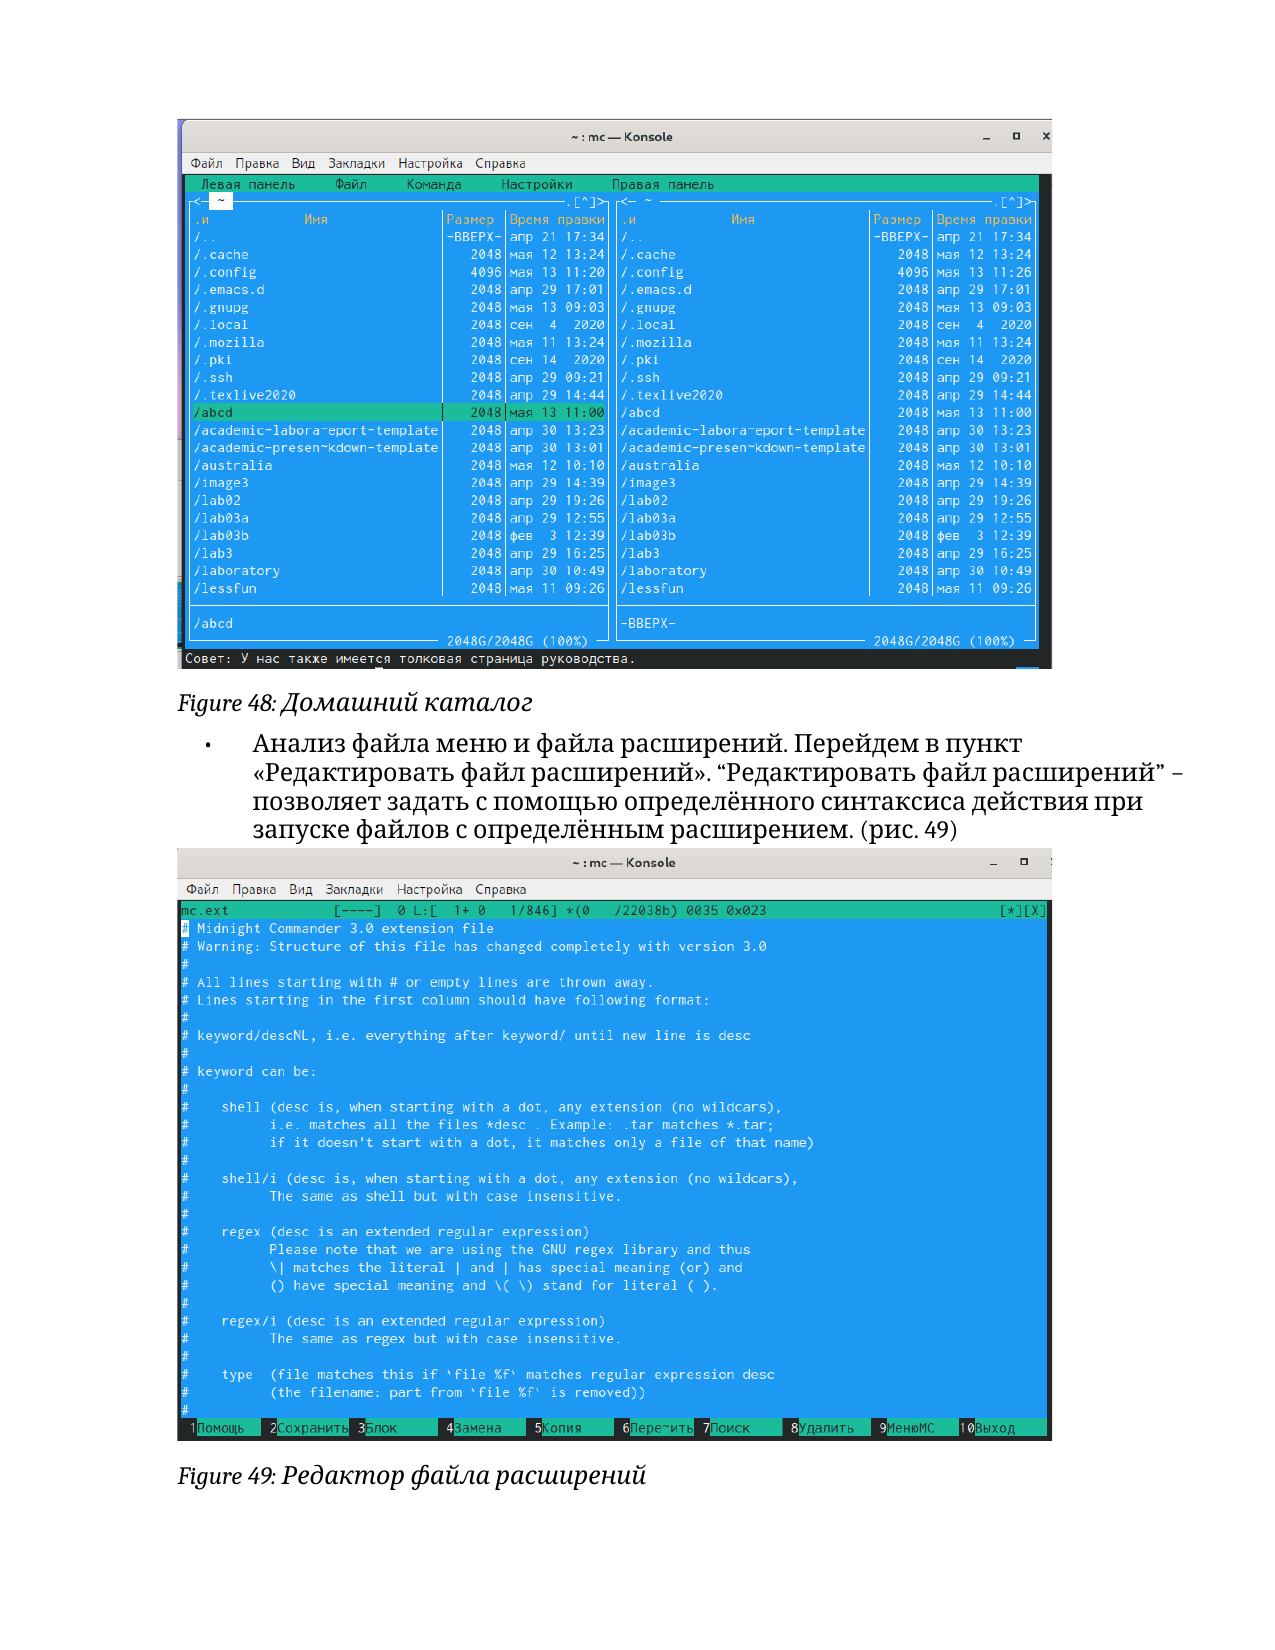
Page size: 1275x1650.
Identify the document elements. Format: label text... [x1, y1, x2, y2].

picture [177, 118, 1053, 669]
picture [177, 848, 1053, 1441]
list Анализ файла меню и файла расширений. Перейдем в пункт «Редактировать файл расширений». “Редактировать файл расширений” − позволяет задать с помощью определённого синтаксиса действия при запуске файлов с определённым расширением. (рис. 49) [202, 730, 1186, 845]
text Figure 49: Редактор файла расширений [177, 1462, 1186, 1490]
text Figure 48: Домашний каталог [177, 689, 1186, 718]
